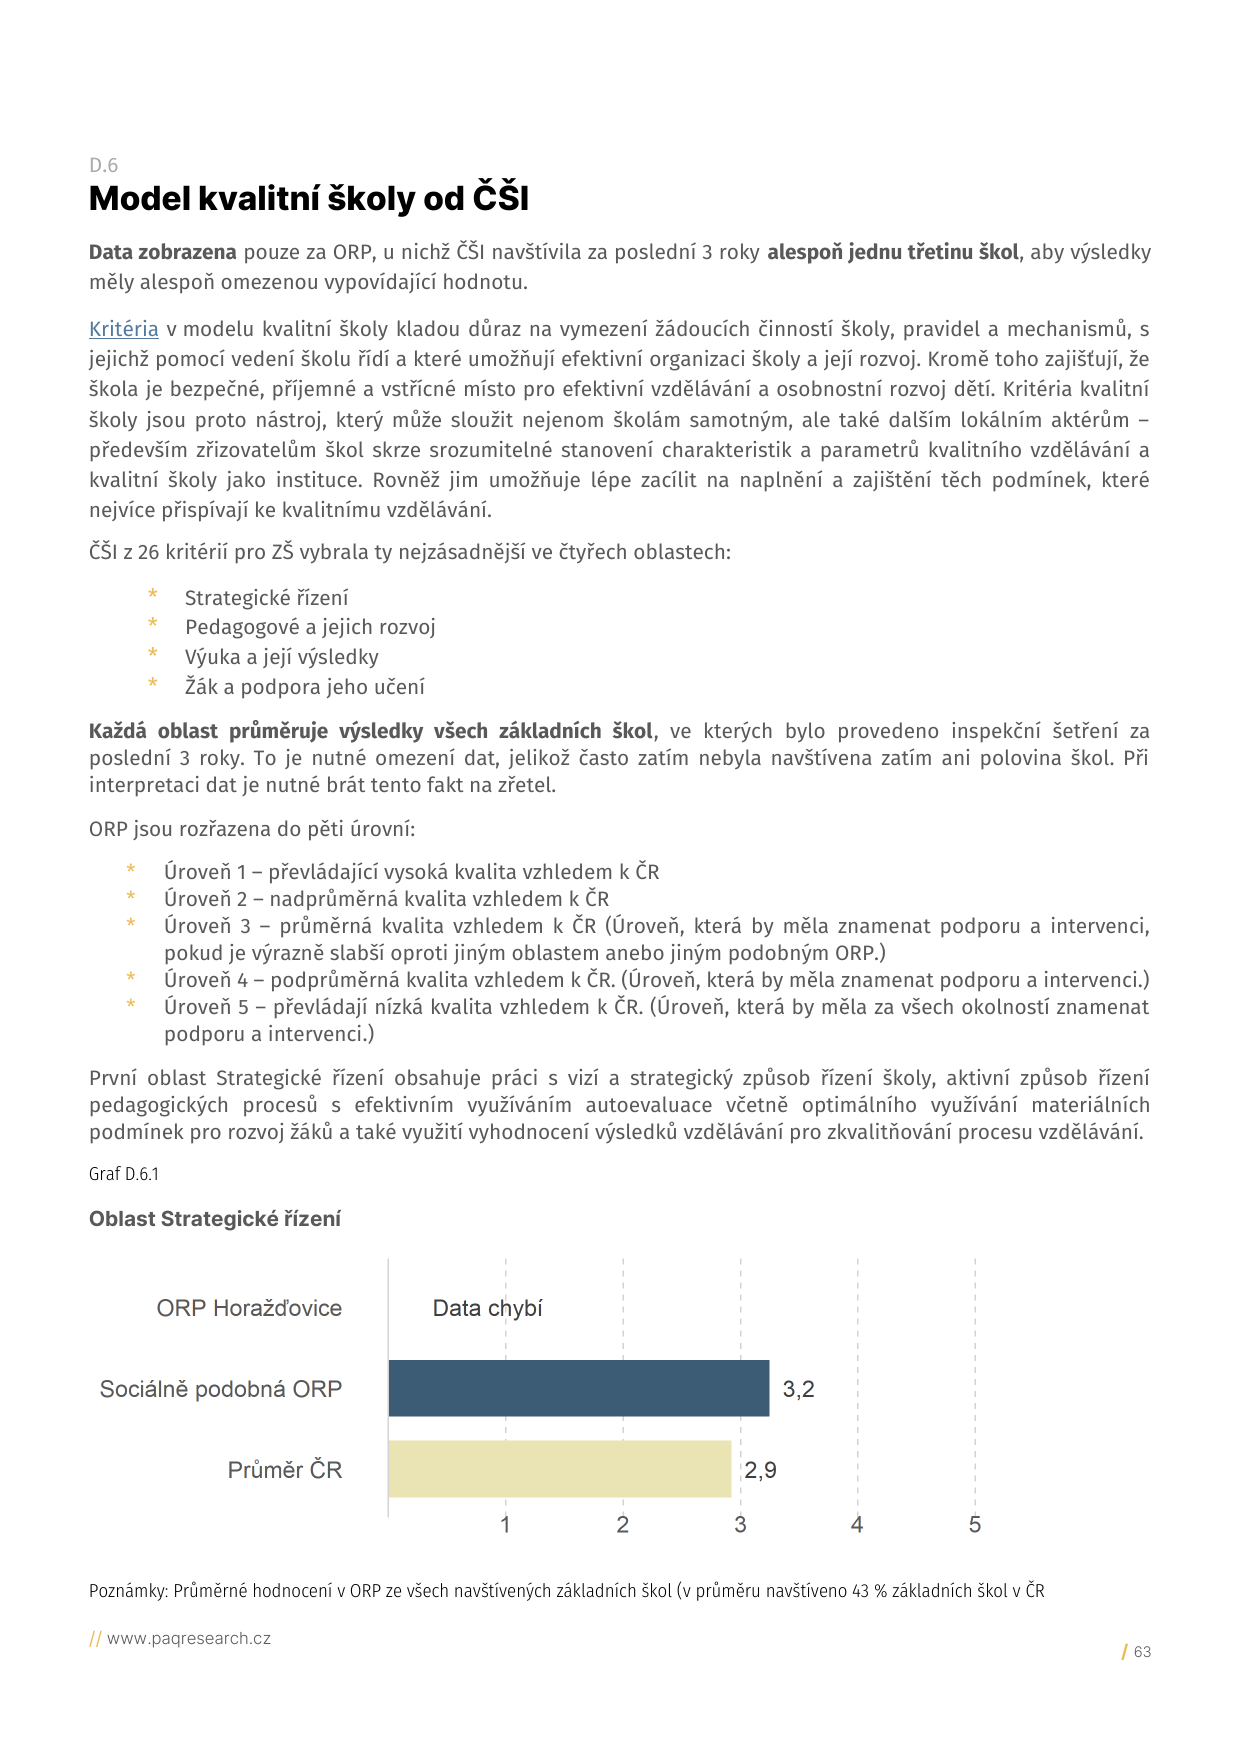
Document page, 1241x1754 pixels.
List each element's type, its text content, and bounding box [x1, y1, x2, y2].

list Úroveň 2 – nadprůměrná kvalita vzhledem k ČR [126, 887, 1152, 912]
subtitle Model kvalitní školy od ČŠI [89, 178, 1152, 218]
list Úroveň 4 – podprůměrná kvalita vzhledem k ČR. (Úroveň, která by měla znamenat podporu a intervenci.) [126, 968, 1152, 993]
list Úroveň 3 – průměrná kvalita vzhledem k ČR (Úroveň, která by měla znamenat podporu a intervenci, pokud je výrazně slabší oproti jiným oblastem anebo jiným podobným ORP.) [126, 914, 1152, 966]
list Pedagogové a jejich rozvoj [148, 613, 1152, 641]
text ORP jsou rozřazena do pěti úrovní: [89, 817, 1152, 842]
list Úroveň 1 – převládající vysoká kvalita vzhledem k ČR [126, 860, 1152, 885]
list Strategické řízení [148, 583, 1152, 611]
list Žák a podpora jeho učení [148, 673, 1152, 700]
text Kritéria v modelu kvalitní školy kladou důraz na vymezení žádoucích činností školy, pravidel a mechanismů, s jejichž pomocí vedení školu řídí a které umožňují efektivní organizaci školy a její rozvoj. Kromě toho zajišťují, že škola je bezpečné, příjemné a vstřícné místo pro efektivní vzdělávání a osobnostní rozvoj dětí. Kritéria kvalitní školy jsou proto nástroj, který může sloužit nejenom školám samotným, ale také dalším lokálním aktérům – především zřizovatelům škol skrze srozumitelné stanovení charakteristik a parametrů kvalitního vzdělávání a kvalitní školy jako instituce. Rovněž jim umožňuje lépe zacílit na naplnění a zajištění těch podmínek, které nejvíce přispívají ke kvalitnímu vzdělávání. [89, 312, 1152, 523]
list Úroveň 5 – převládají nízká kvalita vzhledem k ČR. (Úroveň, která by měla za všech okolností znamenat podporu a intervenci.) [126, 995, 1152, 1047]
text ČŠI z 26 kritérií pro ZŠ vybrala ty nejzásadnější ve čtyřech oblastech: [89, 540, 1152, 565]
text Každá oblast průměruje výsledky všech základních škol, ve kterých bylo provedeno inspekční šetření za poslední 3 roky. To je nutné omezení dat, jelikož často zatím nebyla navštívena zatím ani polovina škol. Při interpretaci dat je nutné brát tento fakt na zřetel. [89, 719, 1152, 798]
list Výuka a její výsledky [148, 643, 1152, 670]
text D.6 [89, 148, 1152, 178]
text Poznámky: Průměrné hodnocení v ORP ze všech navštívených základních škol (v průměru navštíveno 43 % základních škol v ČR [89, 1580, 1152, 1602]
text Data zobrazena pouze za ORP, u nichž ČŠI navštívila za poslední 3 roky alespoň jednu třetinu škol, aby výsledky měly alespoň omezenou vypovídající hodnotu. [89, 235, 1152, 295]
text Graf D.6.1 [89, 1163, 1152, 1186]
picture [88, 1231, 1139, 1564]
text Oblast Strategické řízení [89, 1202, 1152, 1232]
text První oblast Strategické řízení obsahuje práci s vizí a strategický způsob řízení školy, aktivní způsob řízení pedagogických procesů s efektivním využíváním autoevaluace včetně optimálního využívání materiálních podmínek pro rozvoj žáků a také využití vyhodnocení výsledků vzdělávání pro zkvalitňování procesu vzdělávání. [89, 1066, 1152, 1145]
